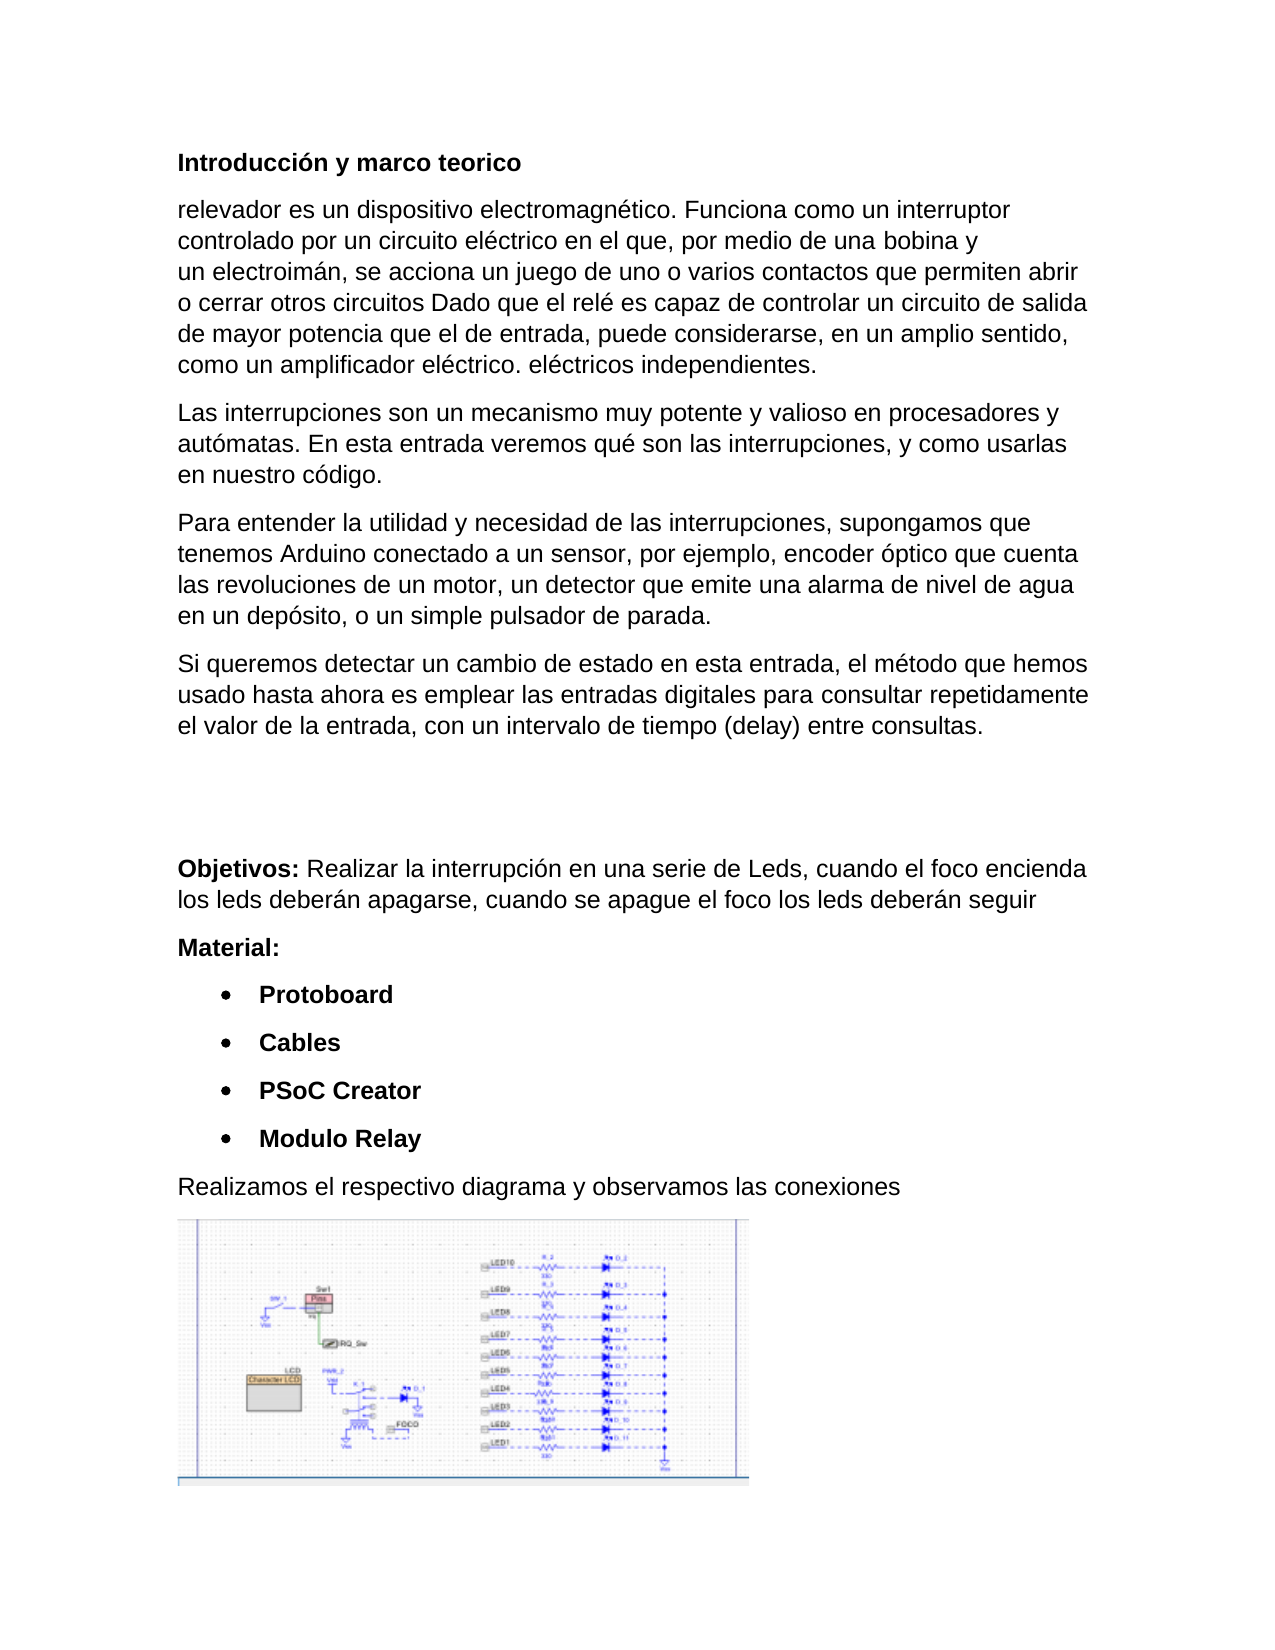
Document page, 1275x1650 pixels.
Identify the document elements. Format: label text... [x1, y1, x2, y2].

text relevador es un dispositivo electromagnético. Funciona como un interruptor controlado por un circuito eléctrico en el que, por medio de una bobina y un electroimán, se acciona un juego de uno o varios contactos que permiten abrir o cerrar otros circuitos Dado que el relé es capaz de controlar un circuito de salida de mayor potencia que el de entrada, puede considerarse, en un amplio sentido, como un amplificador eléctrico. eléctricos independientes. [177, 195, 1098, 379]
text Objetivos: Realizar la interrupción en una serie de Leds, cuando el foco encienda los leds deberán apagarse, cuando se apague el foco los leds deberán seguir [177, 854, 1098, 914]
text Material: [177, 933, 1098, 962]
list Cables [221, 1028, 1098, 1057]
text Para entender la utilidad y necesidad de las interrupciones, supongamos que tenemos Arduino conectado a un sensor, por ejemplo, encoder óptico que cuenta las revoluciones de un motor, un detector que emite una alarma de nivel de agua en un depósito, o un simple pulsador de parada. [177, 508, 1098, 630]
text Las interrupciones son un mecanismo muy potente y valioso en procesadores y autómatas. En esta entrada veremos qué son las interrupciones, y como usarlas en nuestro código. [177, 398, 1098, 489]
text Realizamos el respectivo diagrama y observamos las conexiones [177, 1172, 1098, 1201]
text Introducción y marco teorico [177, 148, 1098, 176]
text Si queremos detectar un cambio de estado en esta entrada, el método que hemos usado hasta ahora es emplear las entradas digitales para consultar repetidamente el valor de la entrada, con un intervalo de tiempo (delay) entre consultas. [177, 649, 1098, 740]
list Protoboard [221, 981, 1098, 1009]
picture [177, 1219, 750, 1486]
list PSoC Creator [221, 1076, 1098, 1105]
list Modulo Relay [221, 1124, 1098, 1153]
